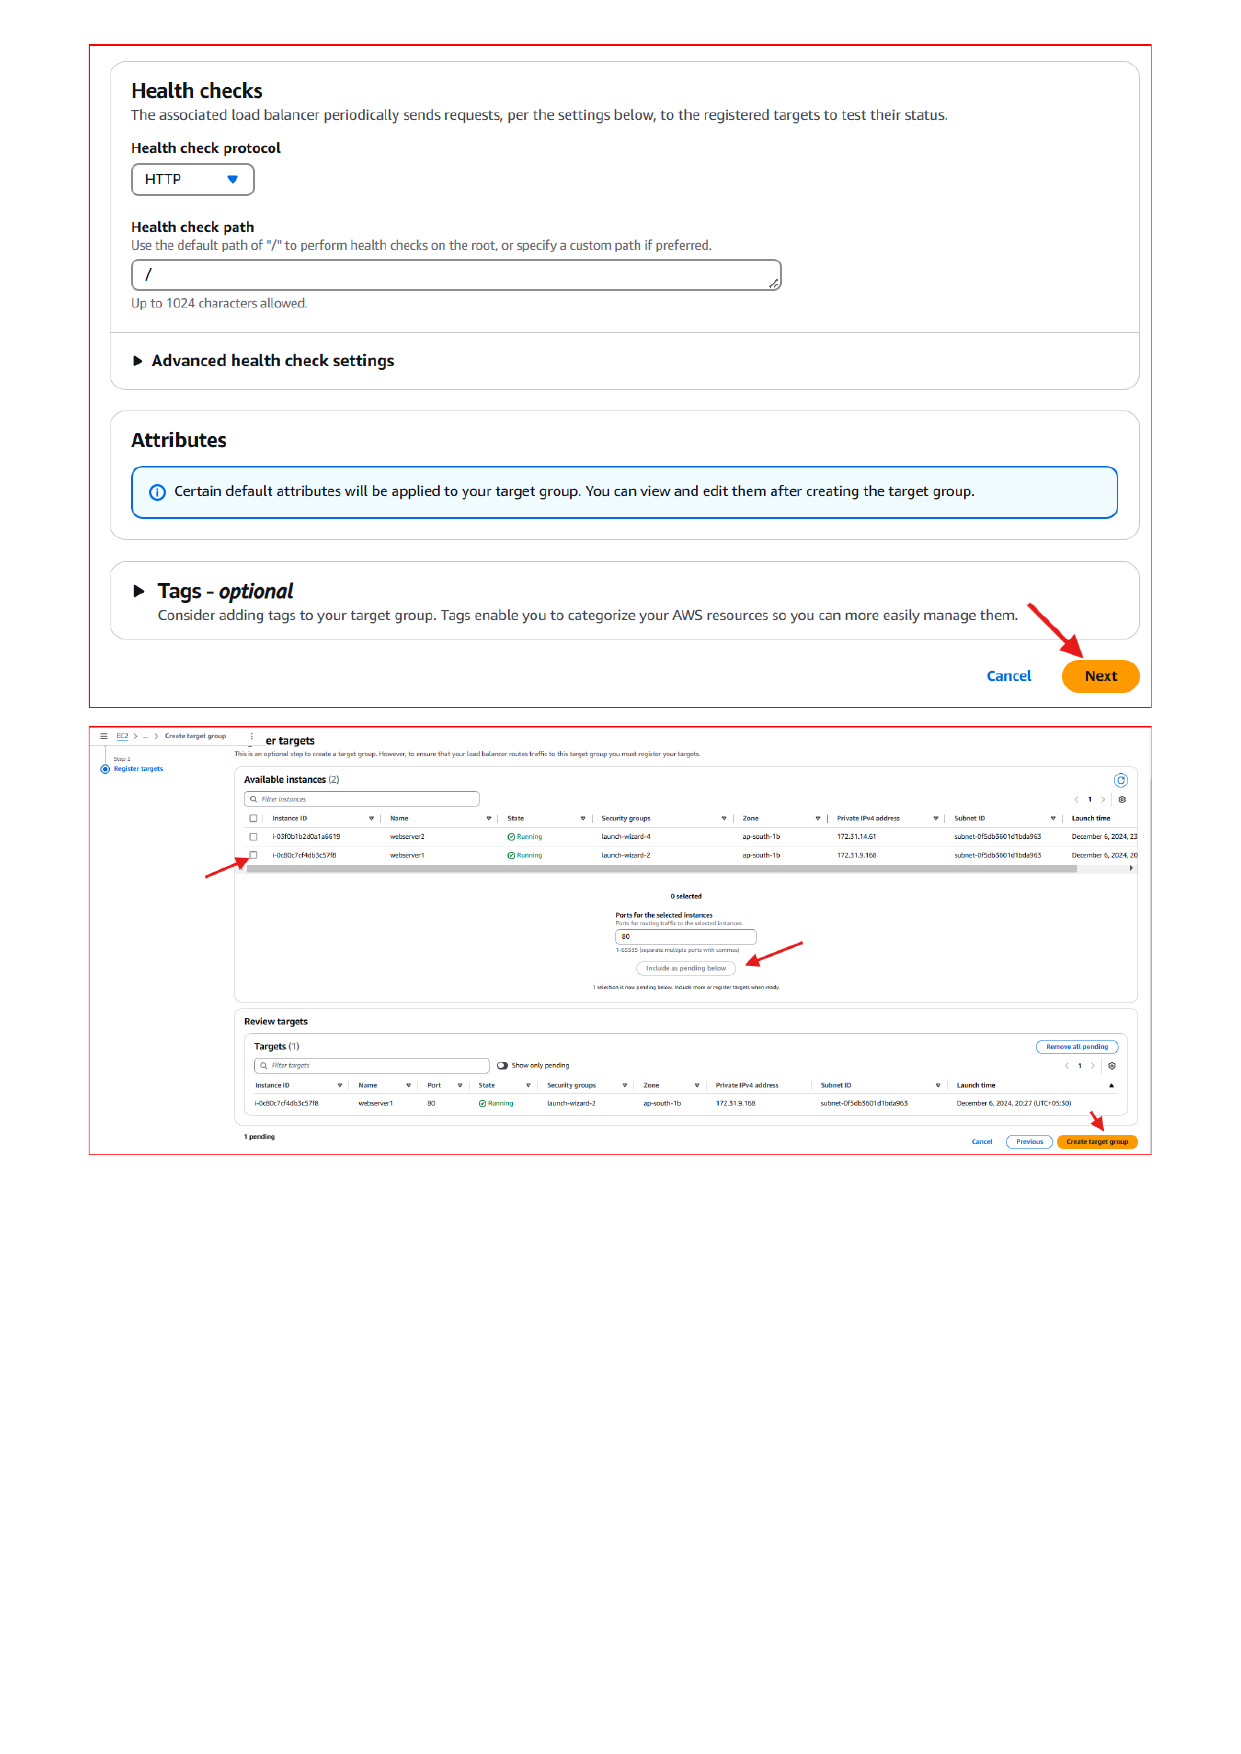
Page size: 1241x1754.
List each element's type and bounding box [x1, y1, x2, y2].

picture [88, 44, 1152, 708]
picture [88, 726, 1152, 1155]
